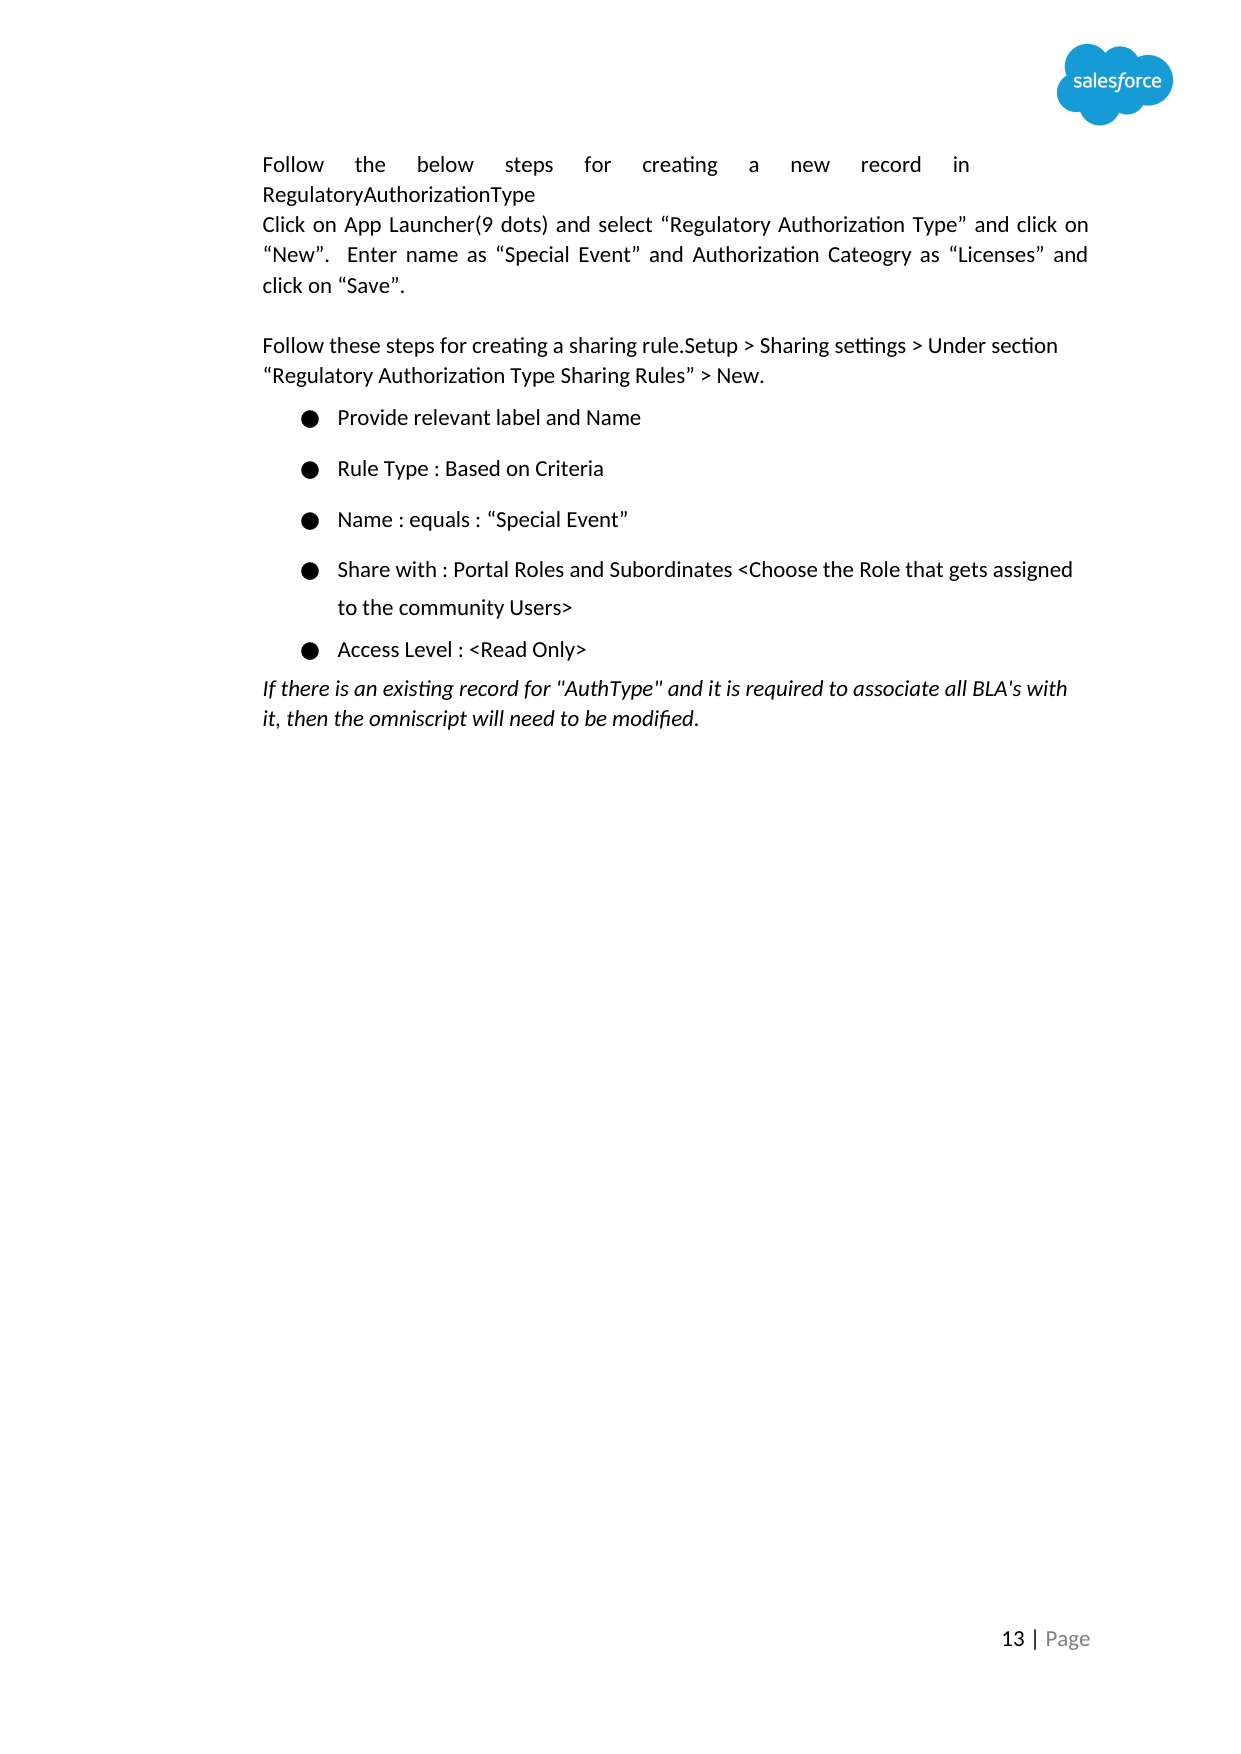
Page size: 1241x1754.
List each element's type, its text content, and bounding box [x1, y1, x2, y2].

picture [990, 14, 1240, 155]
text Click on App Launcher(9 dots) and select “Regulatory Authorization Type” and click on “New”. Enter name as “Special Event” and Authorization Cateogry as “Licenses” and click on “Save”. [262, 210, 1090, 299]
text Follow these steps for creating a sharing rule.Setup > Sharing settings > Under section “Regulatory Authorization Type Sharing Rules” > New. [262, 331, 1090, 389]
list Provide relevant label and Name [300, 392, 1090, 439]
list Share with : Portal Roles and Subordinates <Choose the Role that gets assigned to the community Users> [300, 544, 1090, 621]
list Access Level : <Read Only> [300, 623, 1090, 670]
text If there is an existing record for "AuthType" and it is required to associate all BLA's with it, then the omniscript will need to be modified. [262, 674, 1090, 732]
list Name : equals : “Special Event” [300, 493, 1090, 540]
text Follow the below steps for creating a new record in RegulatoryAuthorizationType [262, 150, 1090, 208]
list Rule Type : Based on Criteria [300, 442, 1090, 489]
